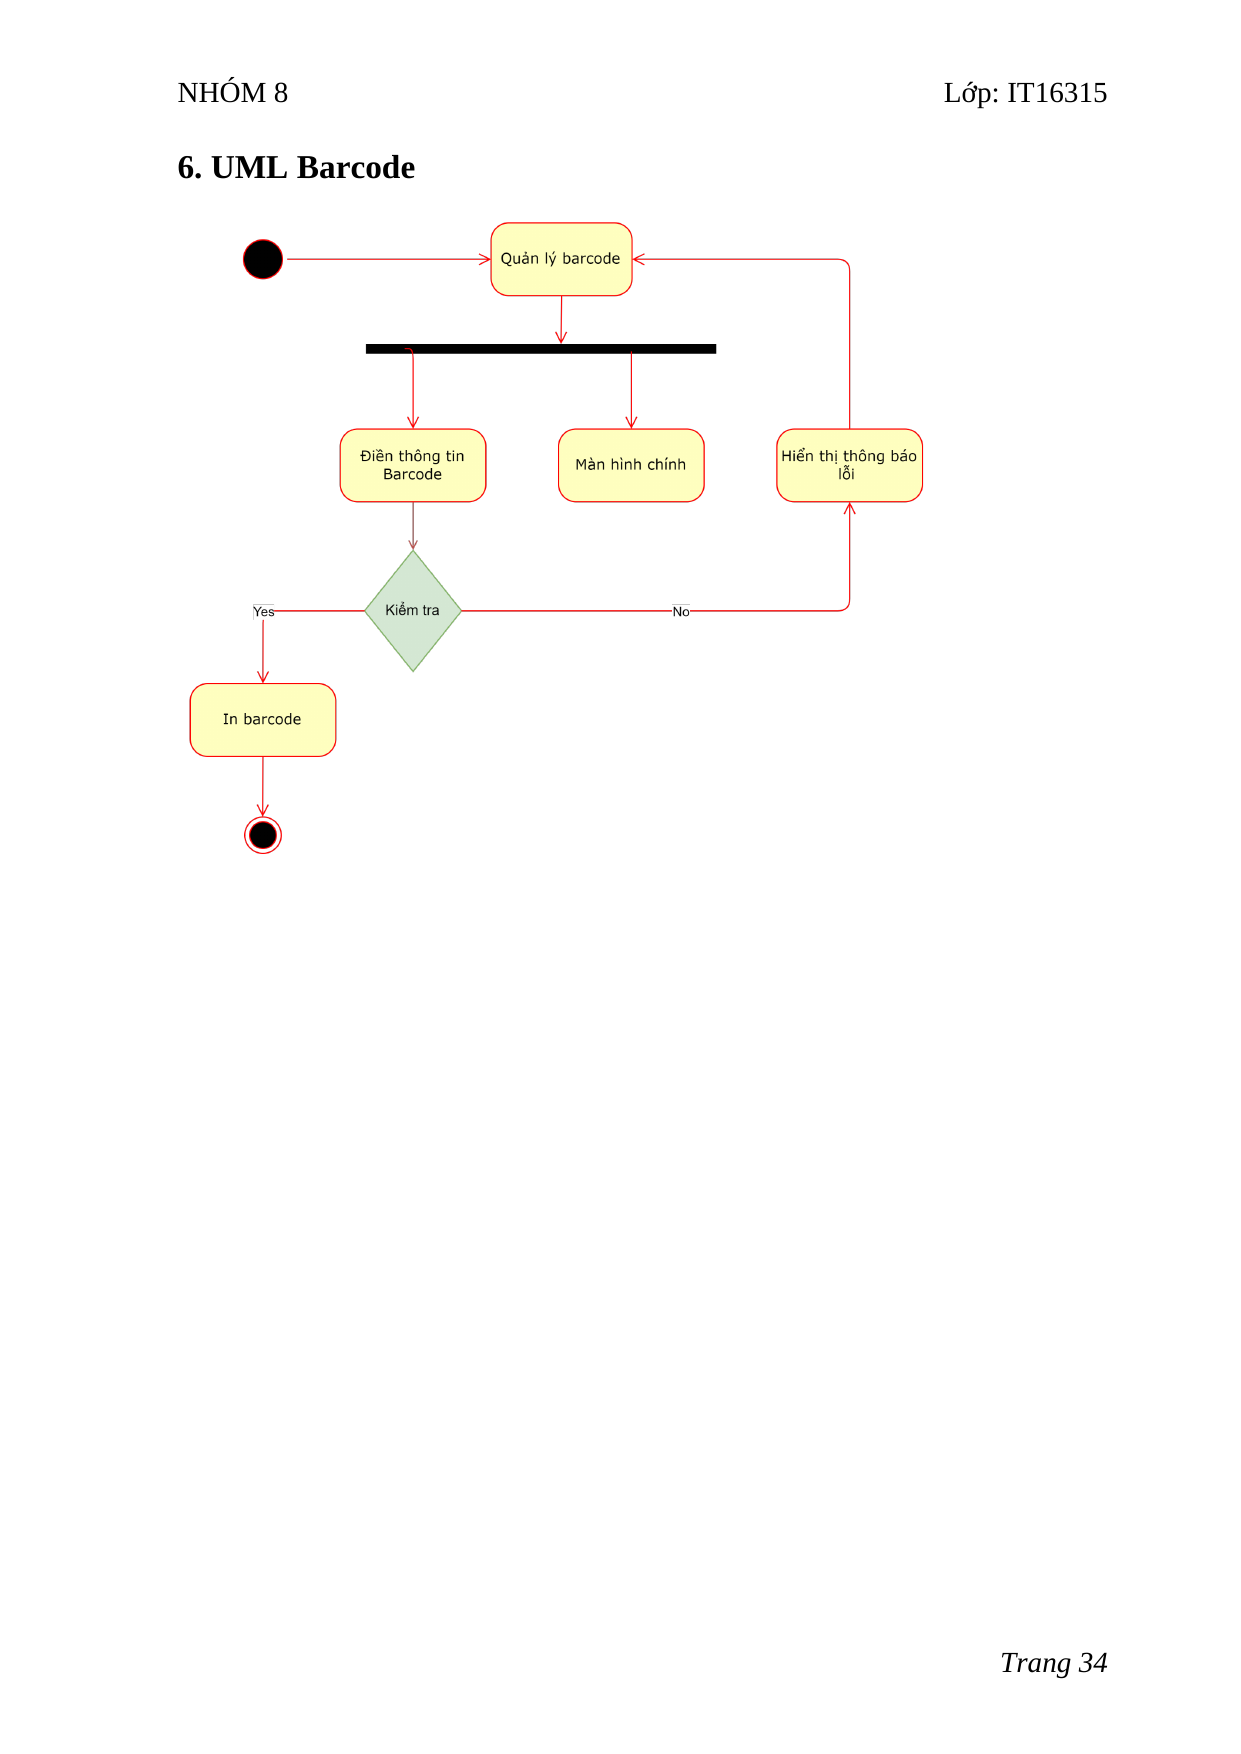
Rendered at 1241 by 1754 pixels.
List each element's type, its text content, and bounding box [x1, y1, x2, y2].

picture [177, 210, 934, 866]
